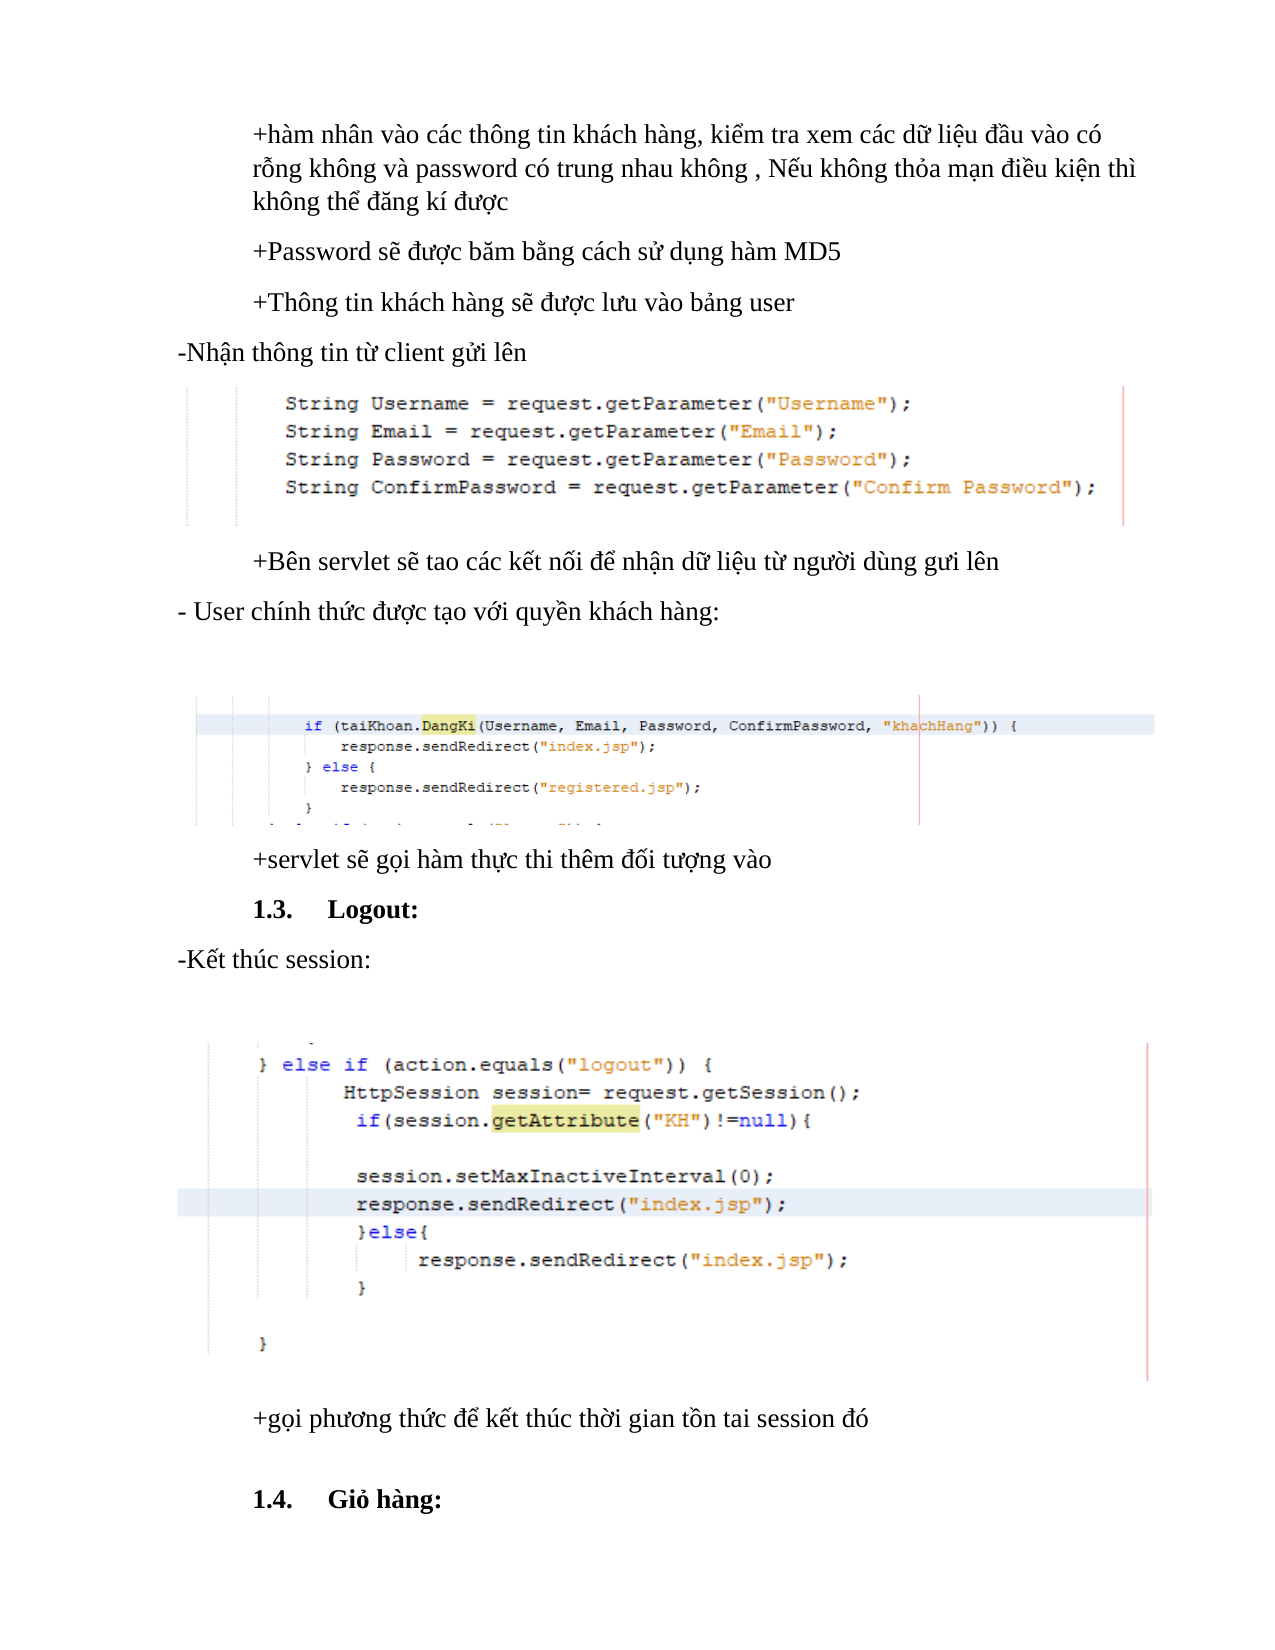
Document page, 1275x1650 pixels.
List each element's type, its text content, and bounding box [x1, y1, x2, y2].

text +Thông tin khách hàng sẽ được lưu vào bảng user [252, 286, 1157, 317]
text +hàm nhân vào các thông tin khách hàng, kiểm tra xem các dữ liệu đầu vào có rỗng không và password có trung nhau không , Nếu không thỏa mạn điều kiện thì không thể đăng kí được [252, 118, 1157, 216]
text +servlet sẽ gọi hàm thực thi thêm đối tượng vào [177, 843, 1157, 874]
text +Password sẽ được băm bằng cách sử dụng hàm MD5 [252, 235, 1157, 267]
picture [177, 1043, 1153, 1381]
list Logout: [252, 893, 1157, 924]
list Giỏ hàng: [252, 1483, 1157, 1514]
text -Nhận thông tin từ client gửi lên [177, 336, 1157, 367]
picture [179, 695, 1155, 825]
text - User chính thức được tạo với quyền khách hàng: [177, 595, 1157, 626]
text -Kết thúc session: [177, 943, 1157, 975]
text +Bên servlet sẽ tao các kết nối để nhận dữ liệu từ người dùng gưi lên [177, 545, 1157, 576]
picture [179, 386, 1155, 526]
